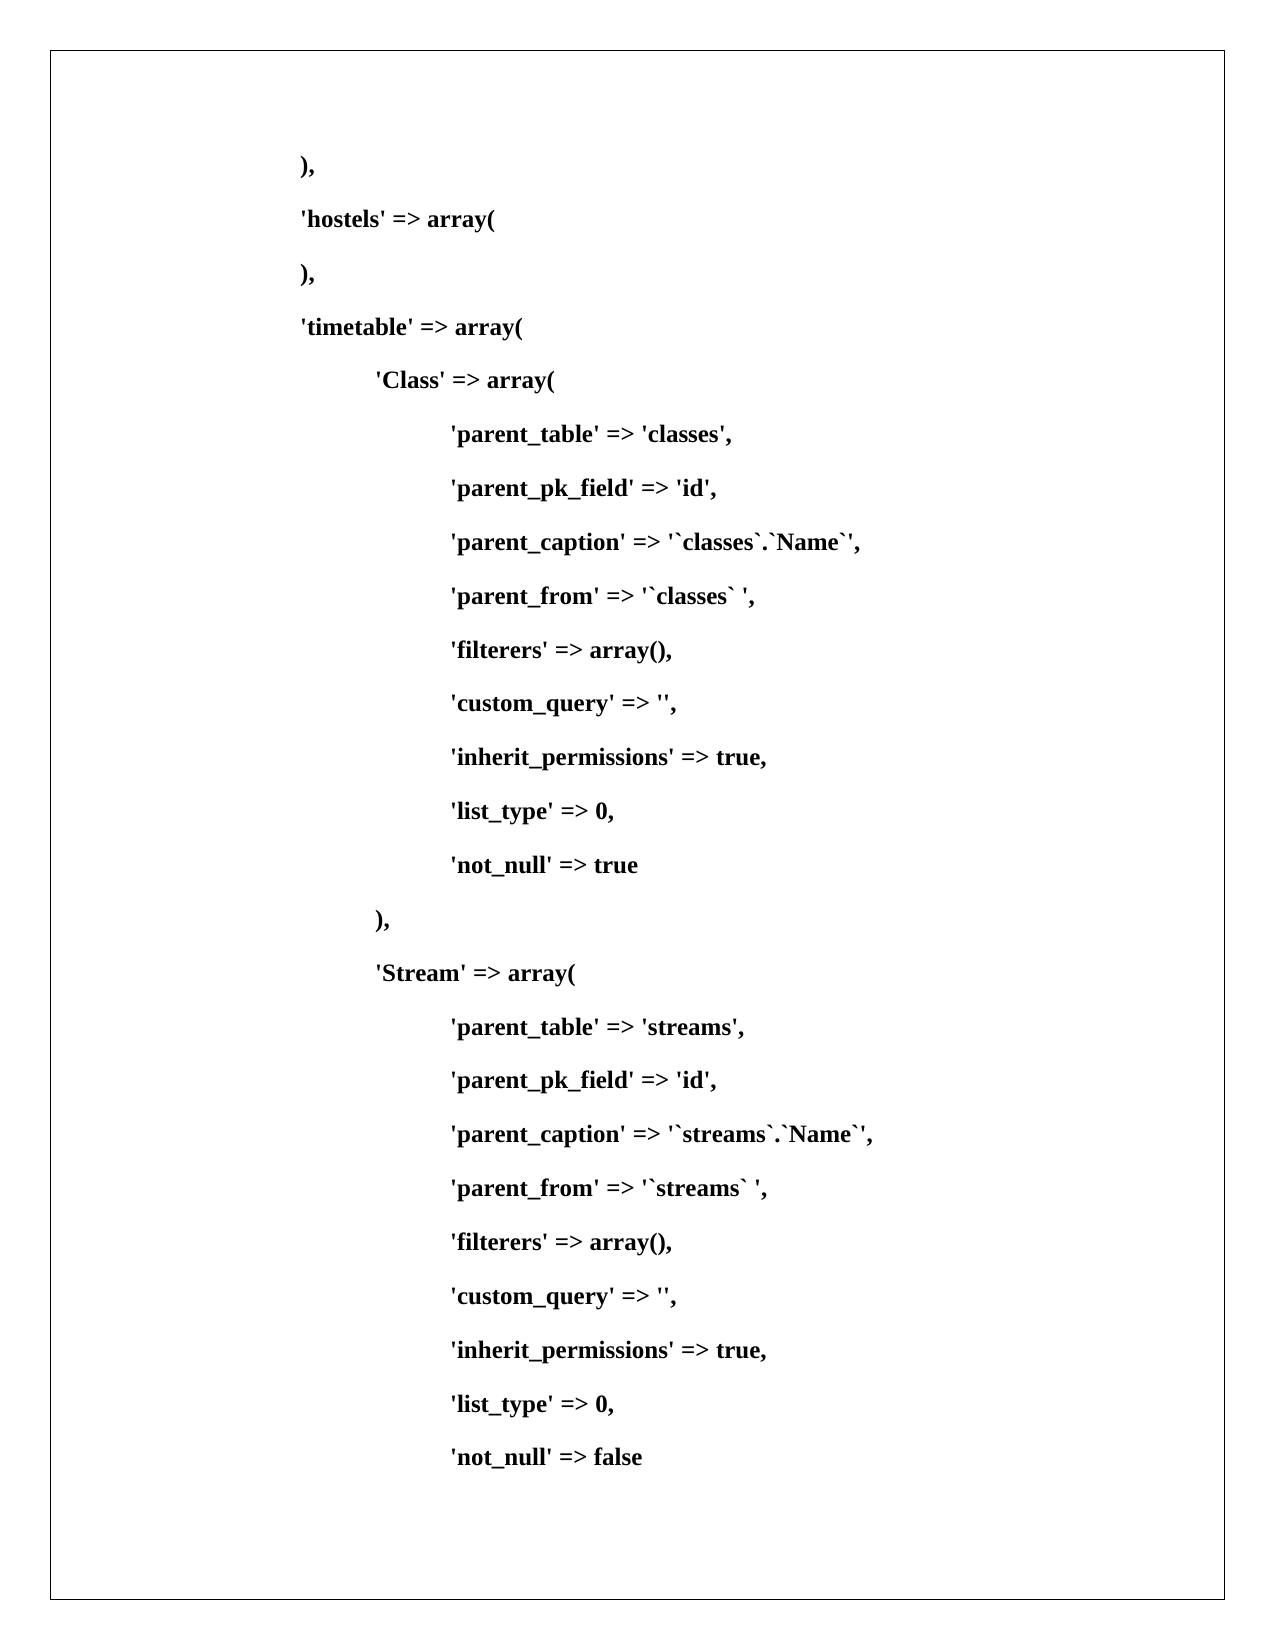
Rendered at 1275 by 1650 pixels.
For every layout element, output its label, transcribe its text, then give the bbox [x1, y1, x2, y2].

text 'parent_from' => '`classes` ', [150, 581, 1152, 609]
text 'parent_caption' => '`streams`.`Name`', [150, 1119, 1152, 1148]
text 'inherit_permissions' => true, [150, 1335, 1152, 1363]
text ), [150, 904, 1152, 933]
text 'filterers' => array(), [150, 1227, 1152, 1256]
text 'timetable' => array( [150, 312, 1152, 340]
text 'parent_table' => 'classes', [150, 419, 1152, 448]
text 'list_type' => 0, [150, 796, 1152, 825]
text 'parent_table' => 'streams', [150, 1012, 1152, 1040]
text 'not_null' => true [150, 850, 1152, 879]
text 'custom_query' => '', [150, 688, 1152, 717]
text 'hostels' => array( [150, 204, 1152, 233]
text 'parent_pk_field' => 'id', [150, 473, 1152, 502]
text ), [150, 150, 1152, 179]
text ), [150, 258, 1152, 286]
text 'Stream' => array( [150, 958, 1152, 987]
text 'list_type' => 0, [150, 1389, 1152, 1417]
text 'parent_caption' => '`classes`.`Name`', [150, 527, 1152, 556]
text 'parent_pk_field' => 'id', [150, 1066, 1152, 1094]
text 'custom_query' => '', [150, 1281, 1152, 1310]
text 'Class' => array( [150, 365, 1152, 394]
text 'not_null' => false [150, 1442, 1152, 1471]
text 'filterers' => array(), [150, 635, 1152, 663]
text 'parent_from' => '`streams` ', [150, 1173, 1152, 1202]
text 'inherit_permissions' => true, [150, 742, 1152, 771]
